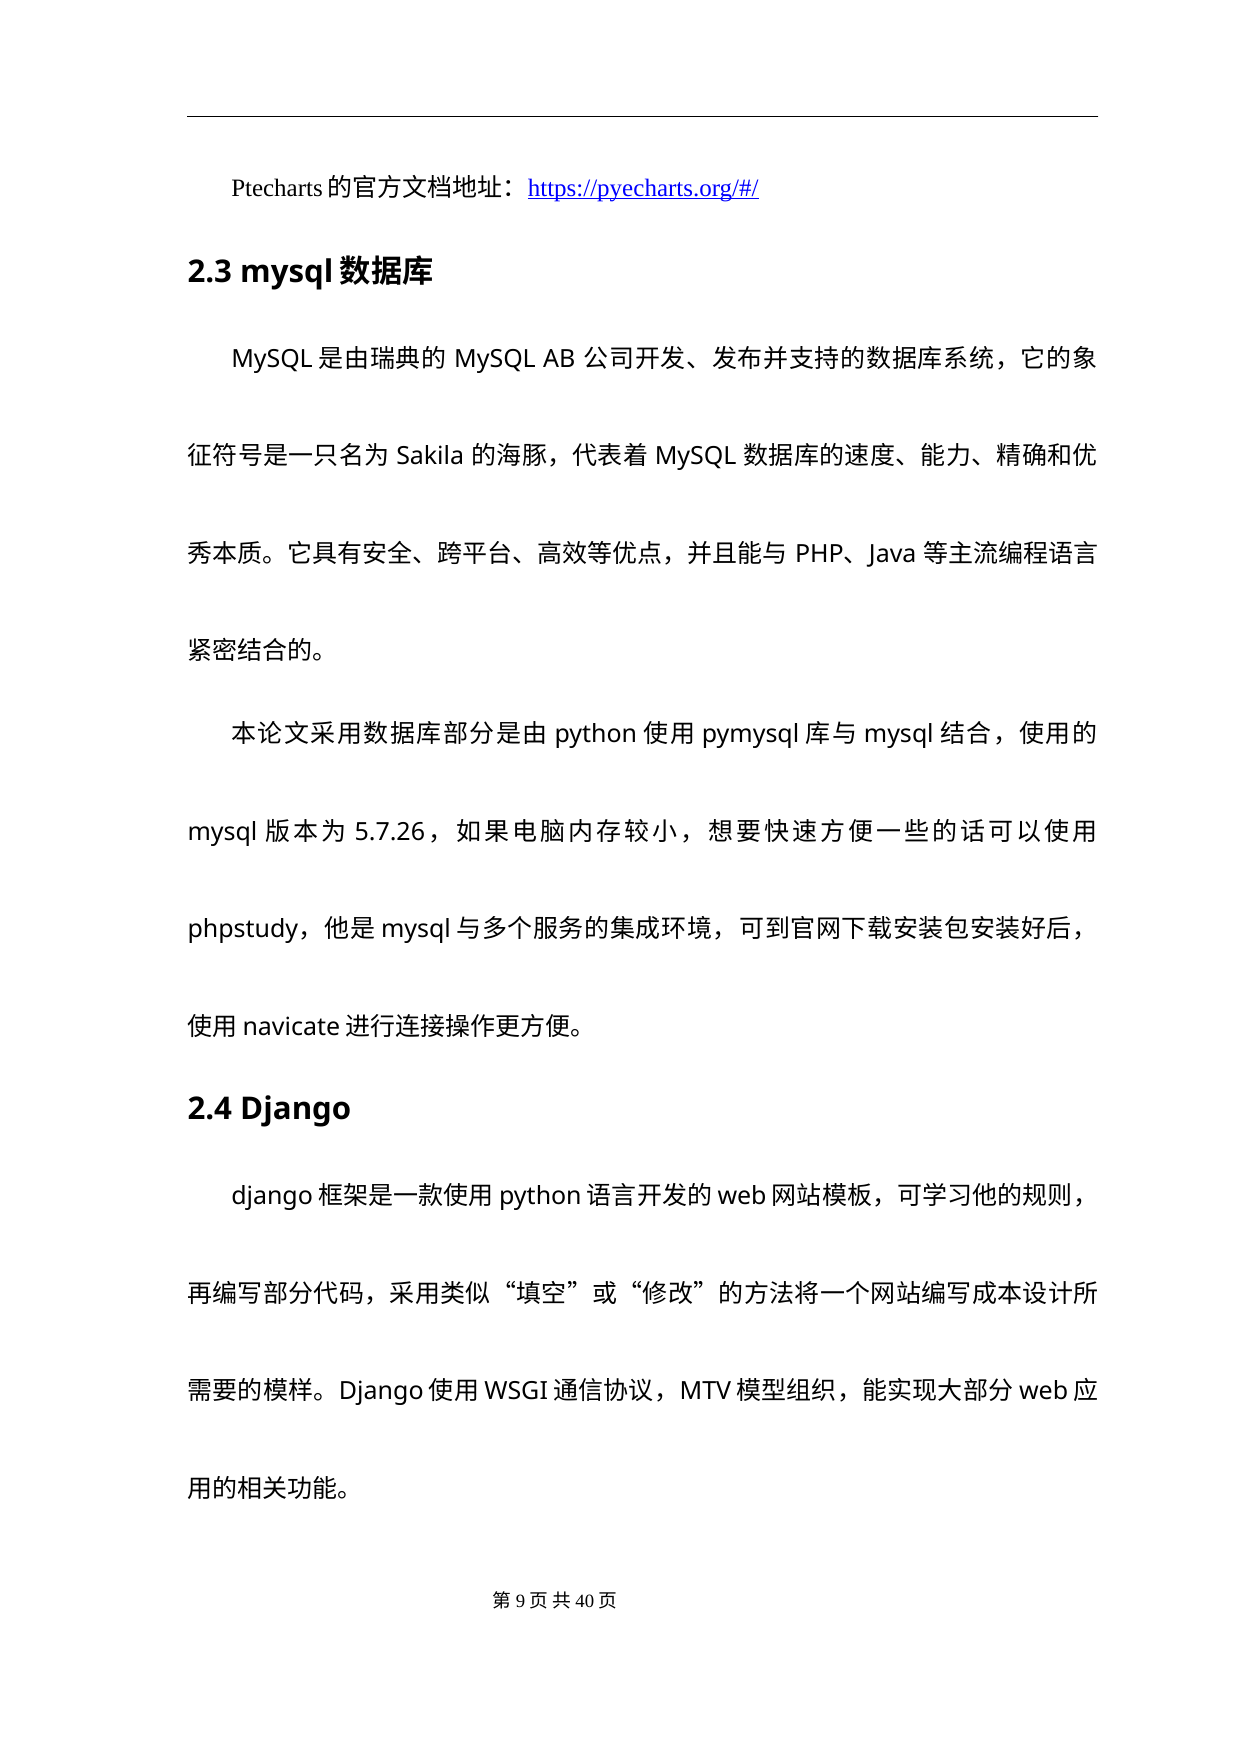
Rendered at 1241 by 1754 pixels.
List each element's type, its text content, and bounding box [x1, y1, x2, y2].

text Ptecharts的官方文档地址：https://pyecharts.org/#/ [187, 153, 1098, 218]
text django框架是一款使用python语言开发的web网站模板，可学习他的规则，再编写部分代码，采用类似“填空”或“修改”的方法将一个网站编写成本设计所需要的模样。Django使用WSGI通信协议，MTV模型组织，能实现大部分web应用的相关功能。 [187, 1161, 1098, 1519]
text 本论文采用数据库部分是由python使用pymysql库与mysql结合，使用的mysql版本为5.7.26，如果电脑内存较小，想要快速方便一些的话可以使用phpstudy，他是mysql与多个服务的集成环境，可到官网下载安装包安装好后，使用navicate进行连接操作更方便。 [187, 699, 1098, 1057]
text MySQL是由瑞典的 MySQL AB 公司开发、发布并支持的数据库系统，它的象征符号是一只名为 Sakila 的海豚，代表着 MySQL 数据库的速度、能力、精确和优秀本质。它具有安全、跨平台、高效等优点，并且能与 PHP、Java 等主流编程语言紧密结合的。 [187, 324, 1098, 681]
subtitle 2.3 mysql数据库 [187, 236, 1098, 301]
subtitle 2.4 Django [187, 1075, 1098, 1140]
